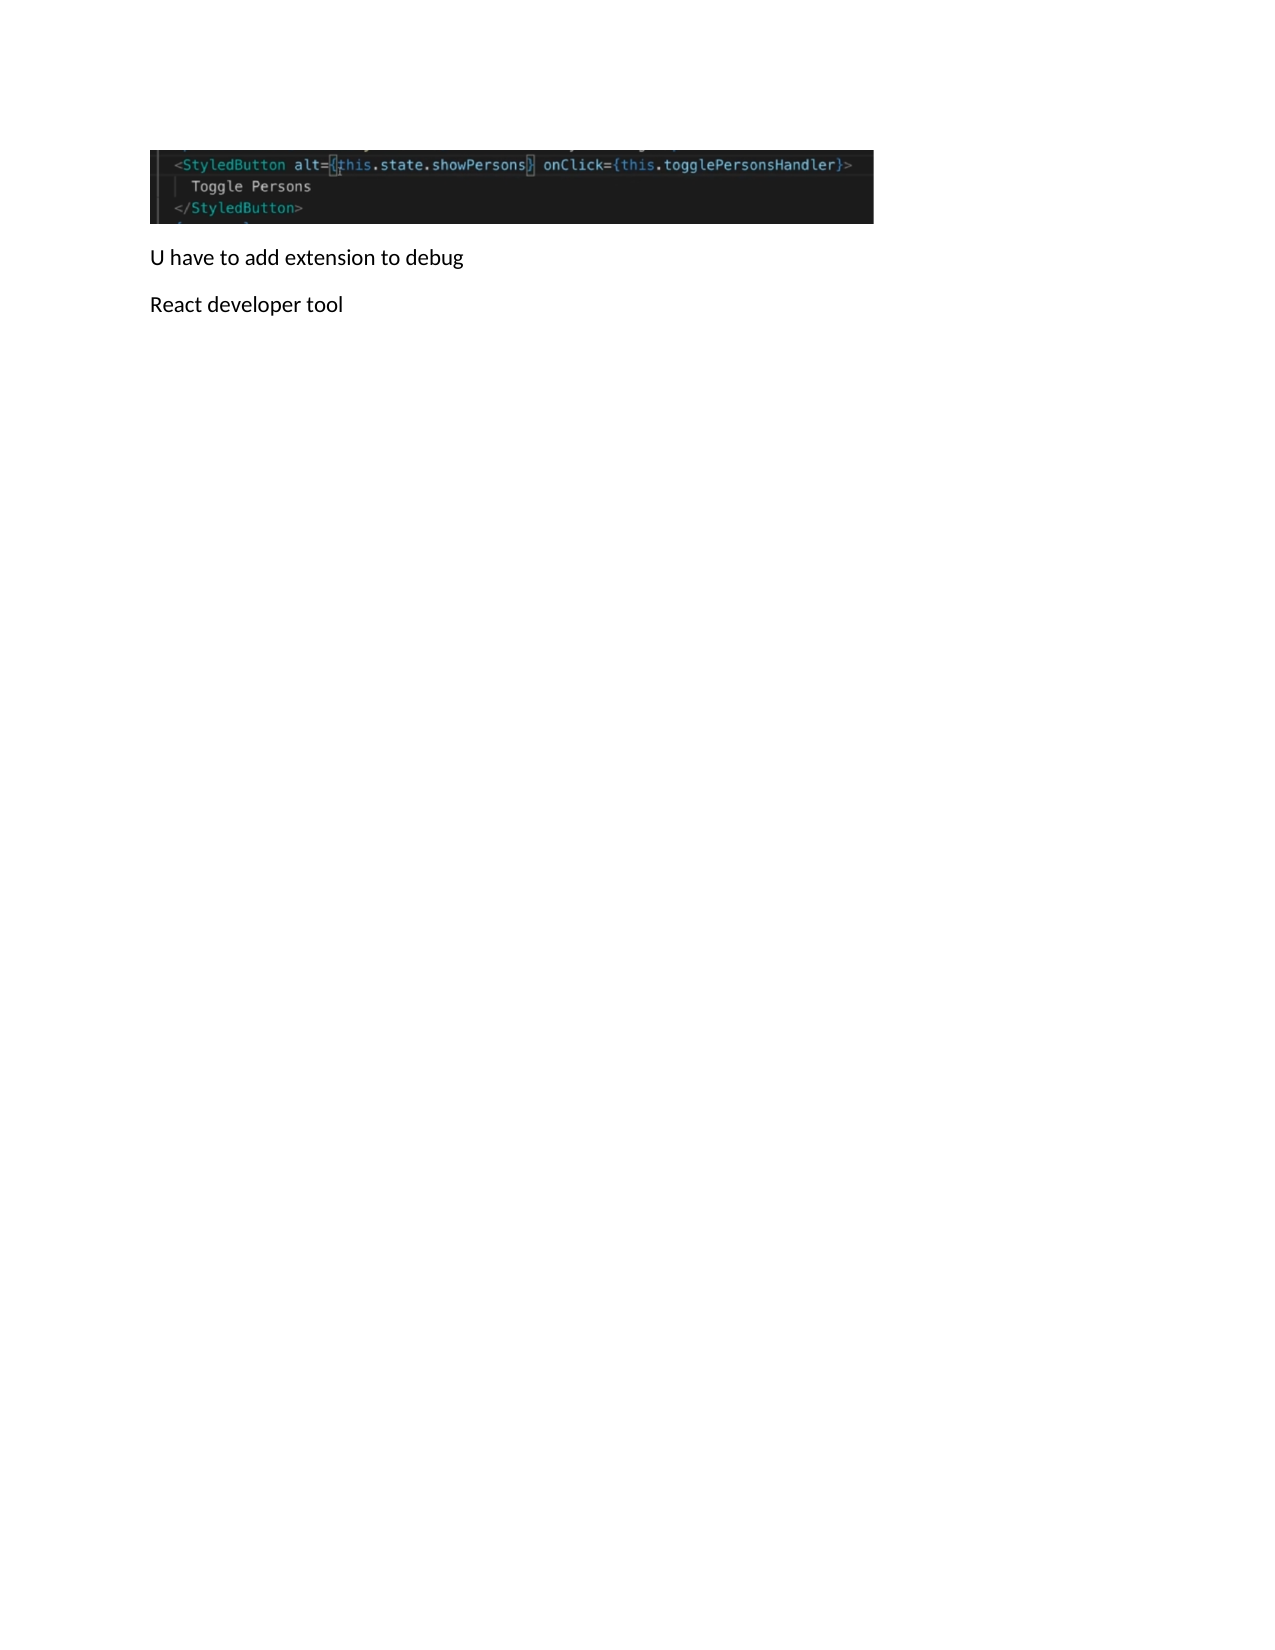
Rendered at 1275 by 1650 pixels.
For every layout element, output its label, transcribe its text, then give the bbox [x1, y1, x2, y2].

picture [150, 150, 874, 224]
text U have to add extension to debug [150, 243, 1125, 271]
text React developer tool [150, 290, 1125, 318]
